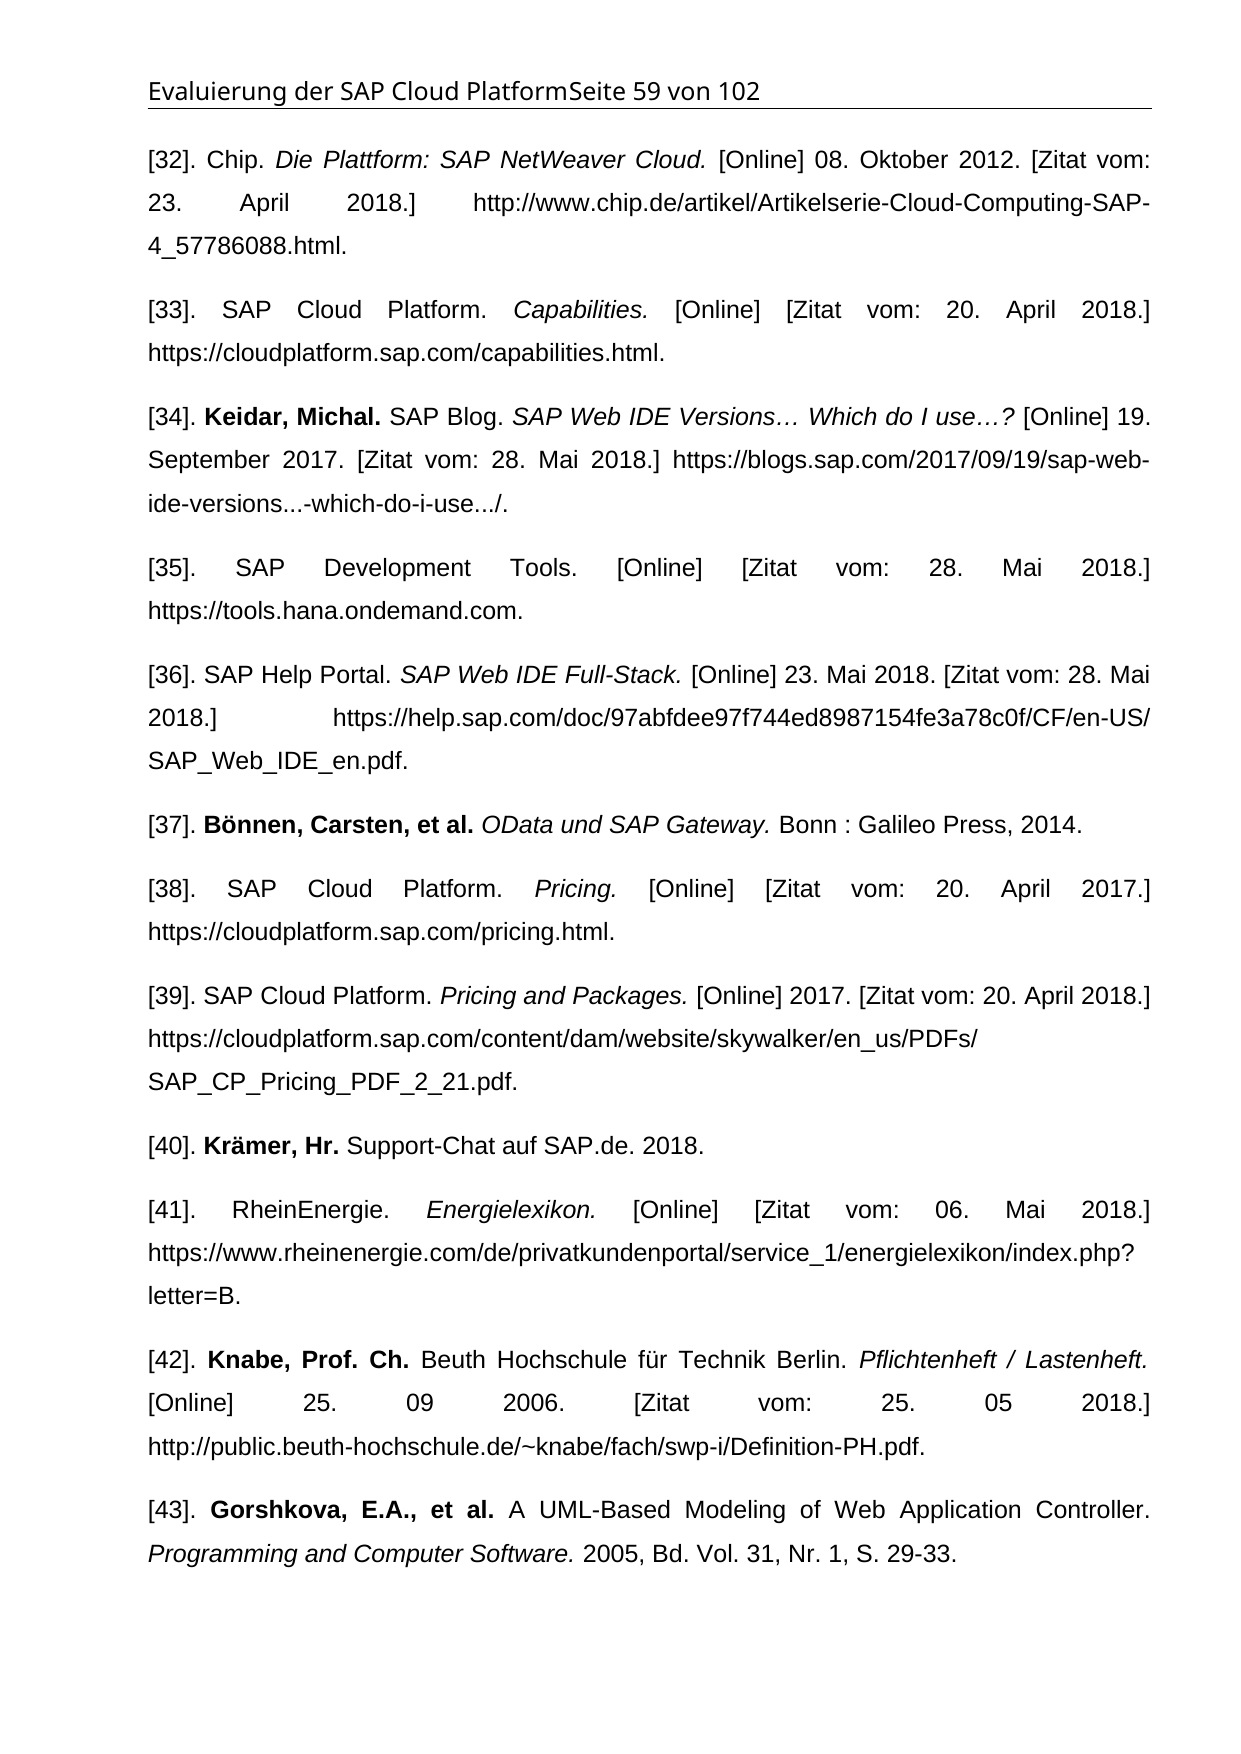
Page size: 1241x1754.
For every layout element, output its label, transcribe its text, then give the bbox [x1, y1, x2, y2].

text [36]. SAP Help Portal. SAP Web IDE Full-Stack. [Online] 23. Mai 2018. [Zitat vom: 28. Mai 2018.] https://help.sap.com/doc/97abfdee97f744ed8987154fe3a78c0f/CF/en-US/SAP_Web_IDE_en.pdf. [148, 660, 1152, 775]
text [38]. SAP Cloud Platform. Pricing. [Online] [Zitat vom: 20. April 2017.] https://cloudplatform.sap.com/pricing.html. [148, 874, 1152, 946]
text [32]. Chip. Die Plattform: SAP NetWeaver Cloud. [Online] 08. Oktober 2012. [Zitat vom: 23. April 2018.] http://www.chip.de/artikel/Artikelserie-Cloud-Computing-SAP-4_57786088.html. [148, 145, 1152, 260]
text [39]. SAP Cloud Platform. Pricing and Packages. [Online] 2017. [Zitat vom: 20. April 2018.] https://cloudplatform.sap.com/content/dam/website/skywalker/en_us/PDFs/SAP_CP_Pricing_PDF_2_21.pdf. [148, 981, 1152, 1096]
text [43]. Gorshkova, E.A., et al. A UML-Based Modeling of Web Application Controller. Programming and Computer Software. 2005, Bd. Vol. 31, Nr. 1, S. 29-33. [148, 1496, 1152, 1567]
text [42]. Knabe, Prof. Ch. Beuth Hochschule für Technik Berlin. Pflichtenheft / Lastenheft. [Online] 25. 09 2006. [Zitat vom: 25. 05 2018.] http://public.beuth-hochschule.de/~knabe/fach/swp-i/Definition-PH.pdf. [148, 1345, 1152, 1460]
text [40]. Krämer, Hr. Support-Chat auf SAP.de. 2018. [148, 1131, 1152, 1160]
text [41]. RheinEnergie. Energielexikon. [Online] [Zitat vom: 06. Mai 2018.] https://www.rheinenergie.com/de/privatkundenportal/service_1/energielexikon/index.php?letter=B. [148, 1195, 1152, 1310]
text [34]. Keidar, Michal. SAP Blog. SAP Web IDE Versions… Which do I use…? [Online] 19. September 2017. [Zitat vom: 28. Mai 2018.] https://blogs.sap.com/2017/09/19/sap-web-ide-versions...-which-do-i-use.../. [148, 402, 1152, 517]
text [35]. SAP Development Tools. [Online] [Zitat vom: 28. Mai 2018.] https://tools.hana.ondemand.com. [148, 553, 1152, 624]
text [33]. SAP Cloud Platform. Capabilities. [Online] [Zitat vom: 20. April 2018.] https://cloudplatform.sap.com/capabilities.html. [148, 295, 1152, 367]
text [37]. Bönnen, Carsten, et al. OData und SAP Gateway. Bonn : Galileo Press, 2014. [148, 810, 1152, 839]
